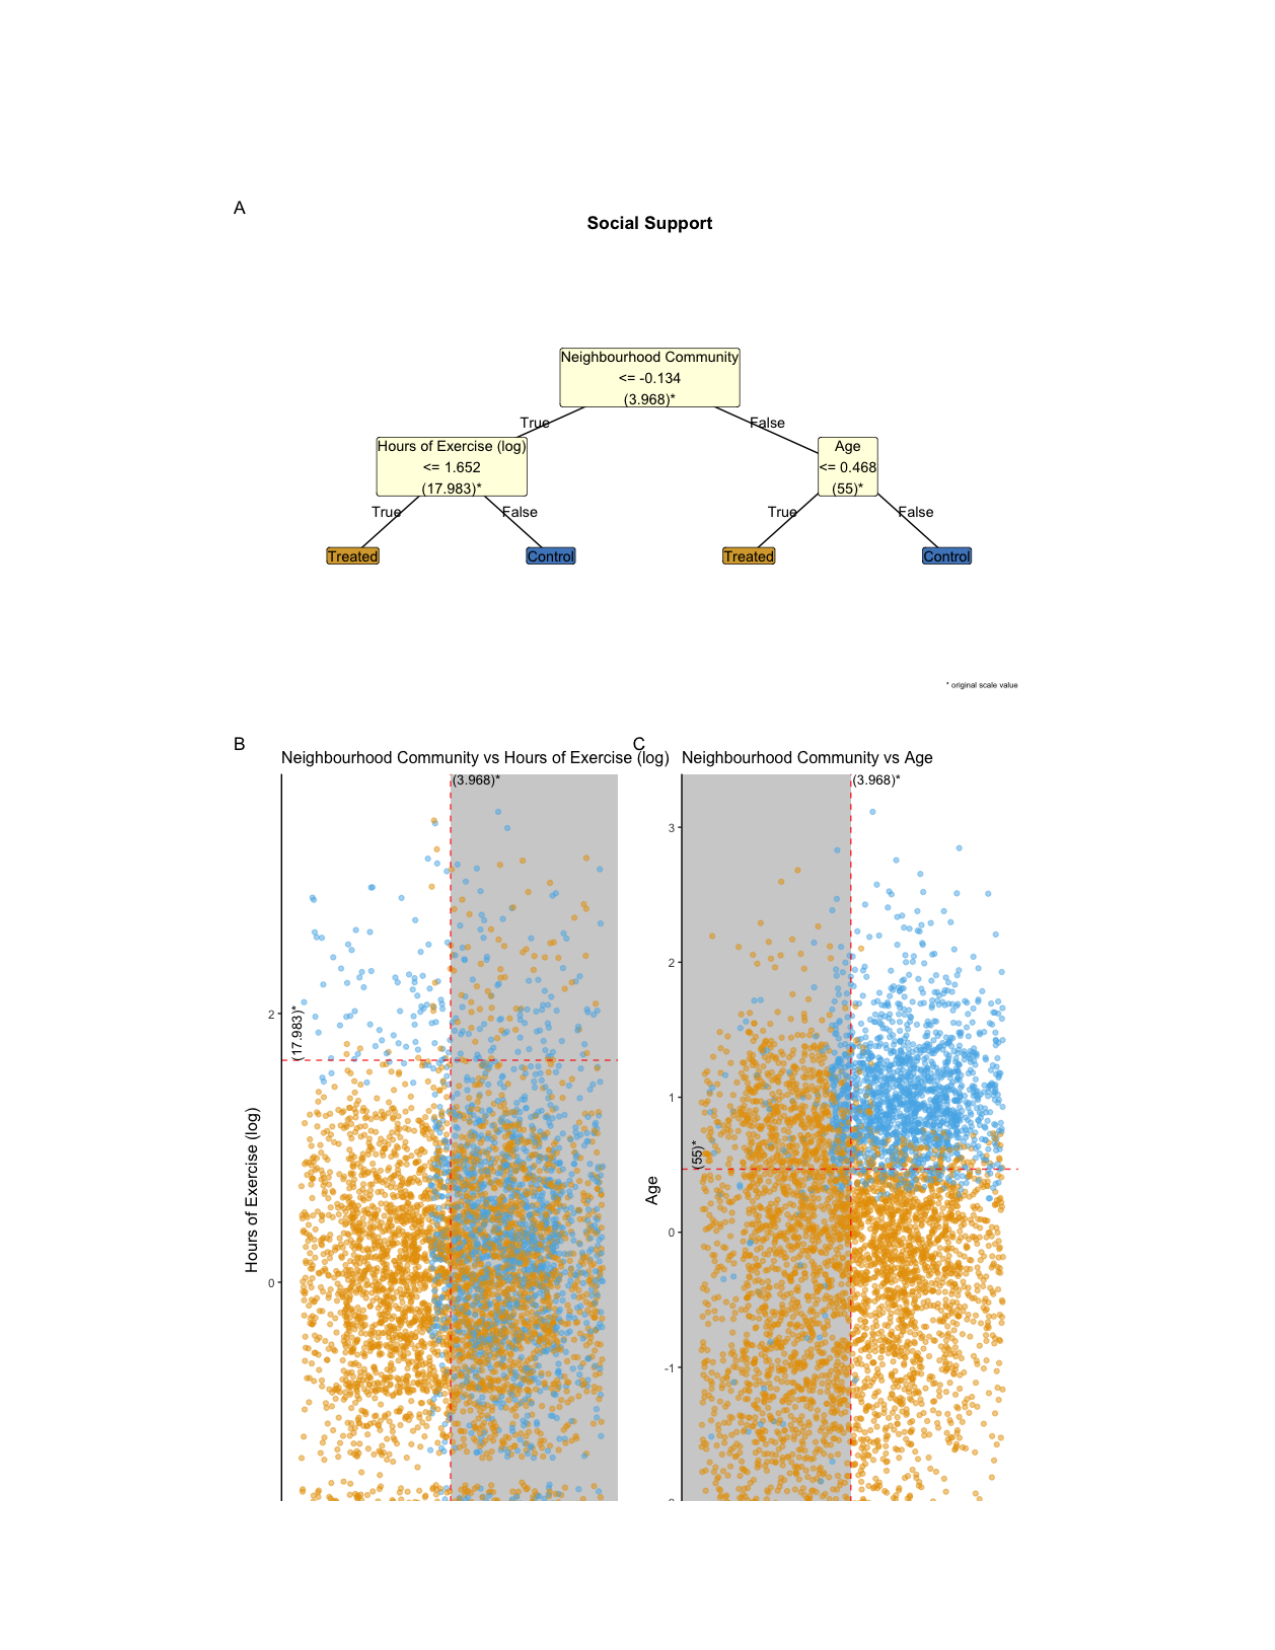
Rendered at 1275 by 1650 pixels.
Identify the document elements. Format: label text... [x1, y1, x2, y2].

picture [188, 153, 1064, 1501]
table_header Figure 13: Decision Tree: {glued_policy_names_12} [139, 150, 1114, 1500]
